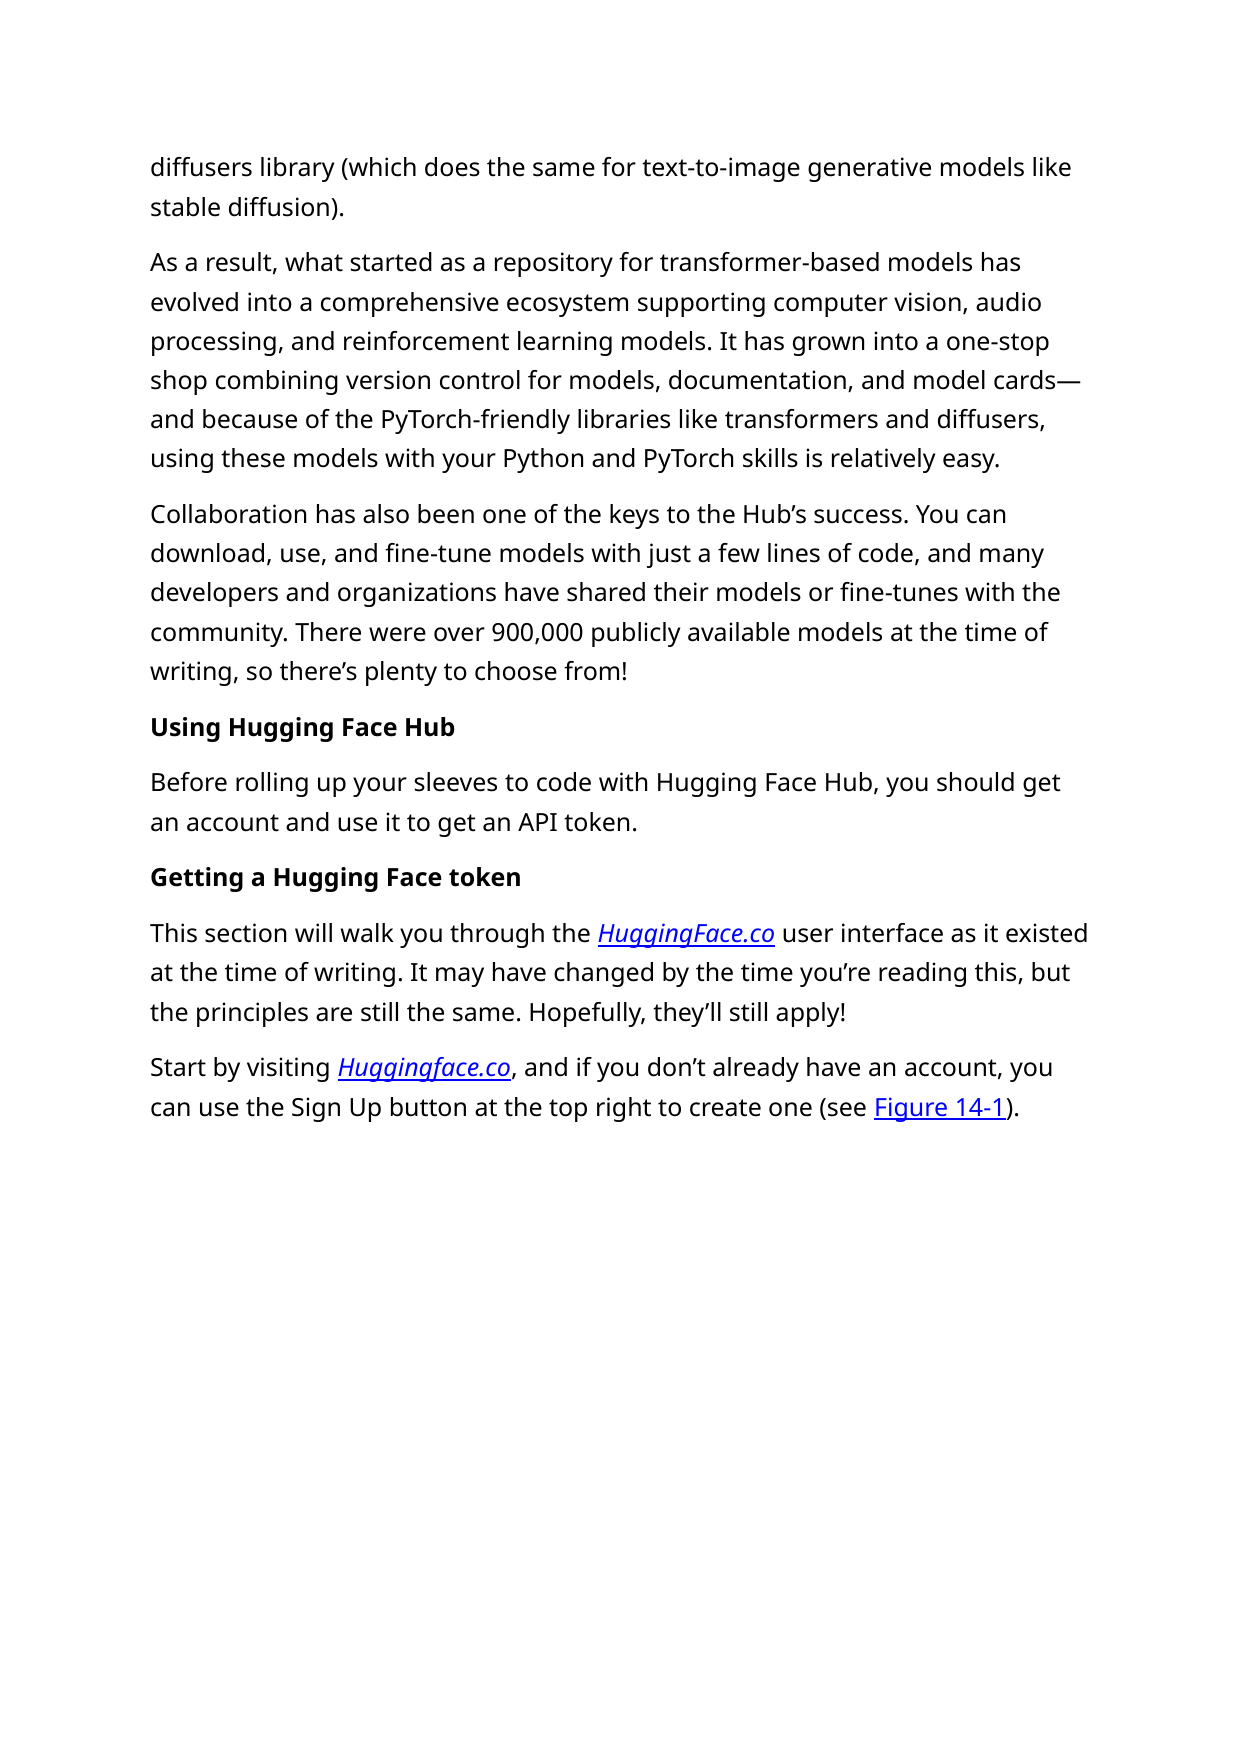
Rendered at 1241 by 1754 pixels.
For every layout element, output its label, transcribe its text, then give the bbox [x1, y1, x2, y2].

text Before rolling up your sleeves to code with Hugging Face Hub, you should get an account and use it to get an API token. [150, 765, 1090, 838]
text Getting a Hugging Face token [150, 860, 1090, 894]
text Collaboration has also been one of the keys to the Hub’s success. You can download, use, and fine-tune models with just a few lines of code, and many developers and organizations have shared their models or fine-tunes with the community. There were over 900,000 publicly available models at the time of writing, so there’s plenty to choose from! [150, 497, 1090, 687]
text As a result, what started as a repository for transformer-based models has evolved into a comprehensive ecosystem supporting computer vision, audio processing, and reinforcement learning models. It has grown into a one-stop shop combining version control for models, documentation, and model cards—and because of the PyTorch-friendly libraries like transformers and diffusers, using these models with your Python and PyTorch skills is relatively easy. [150, 245, 1090, 475]
text Start by visiting Huggingface.co, and if you don’t already have an account, you can use the Sign Up button at the top right to create one (see Figure 14-1). [150, 1050, 1090, 1123]
text This section will walk you through the HuggingFace.co user interface as it existed at the time of writing. It may have changed by the time you’re reading this, but the principles are still the same. Hopefully, they’ll still apply! [150, 916, 1090, 1028]
text Using Hugging Face Hub [150, 709, 1090, 743]
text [150, 150, 1090, 223]
